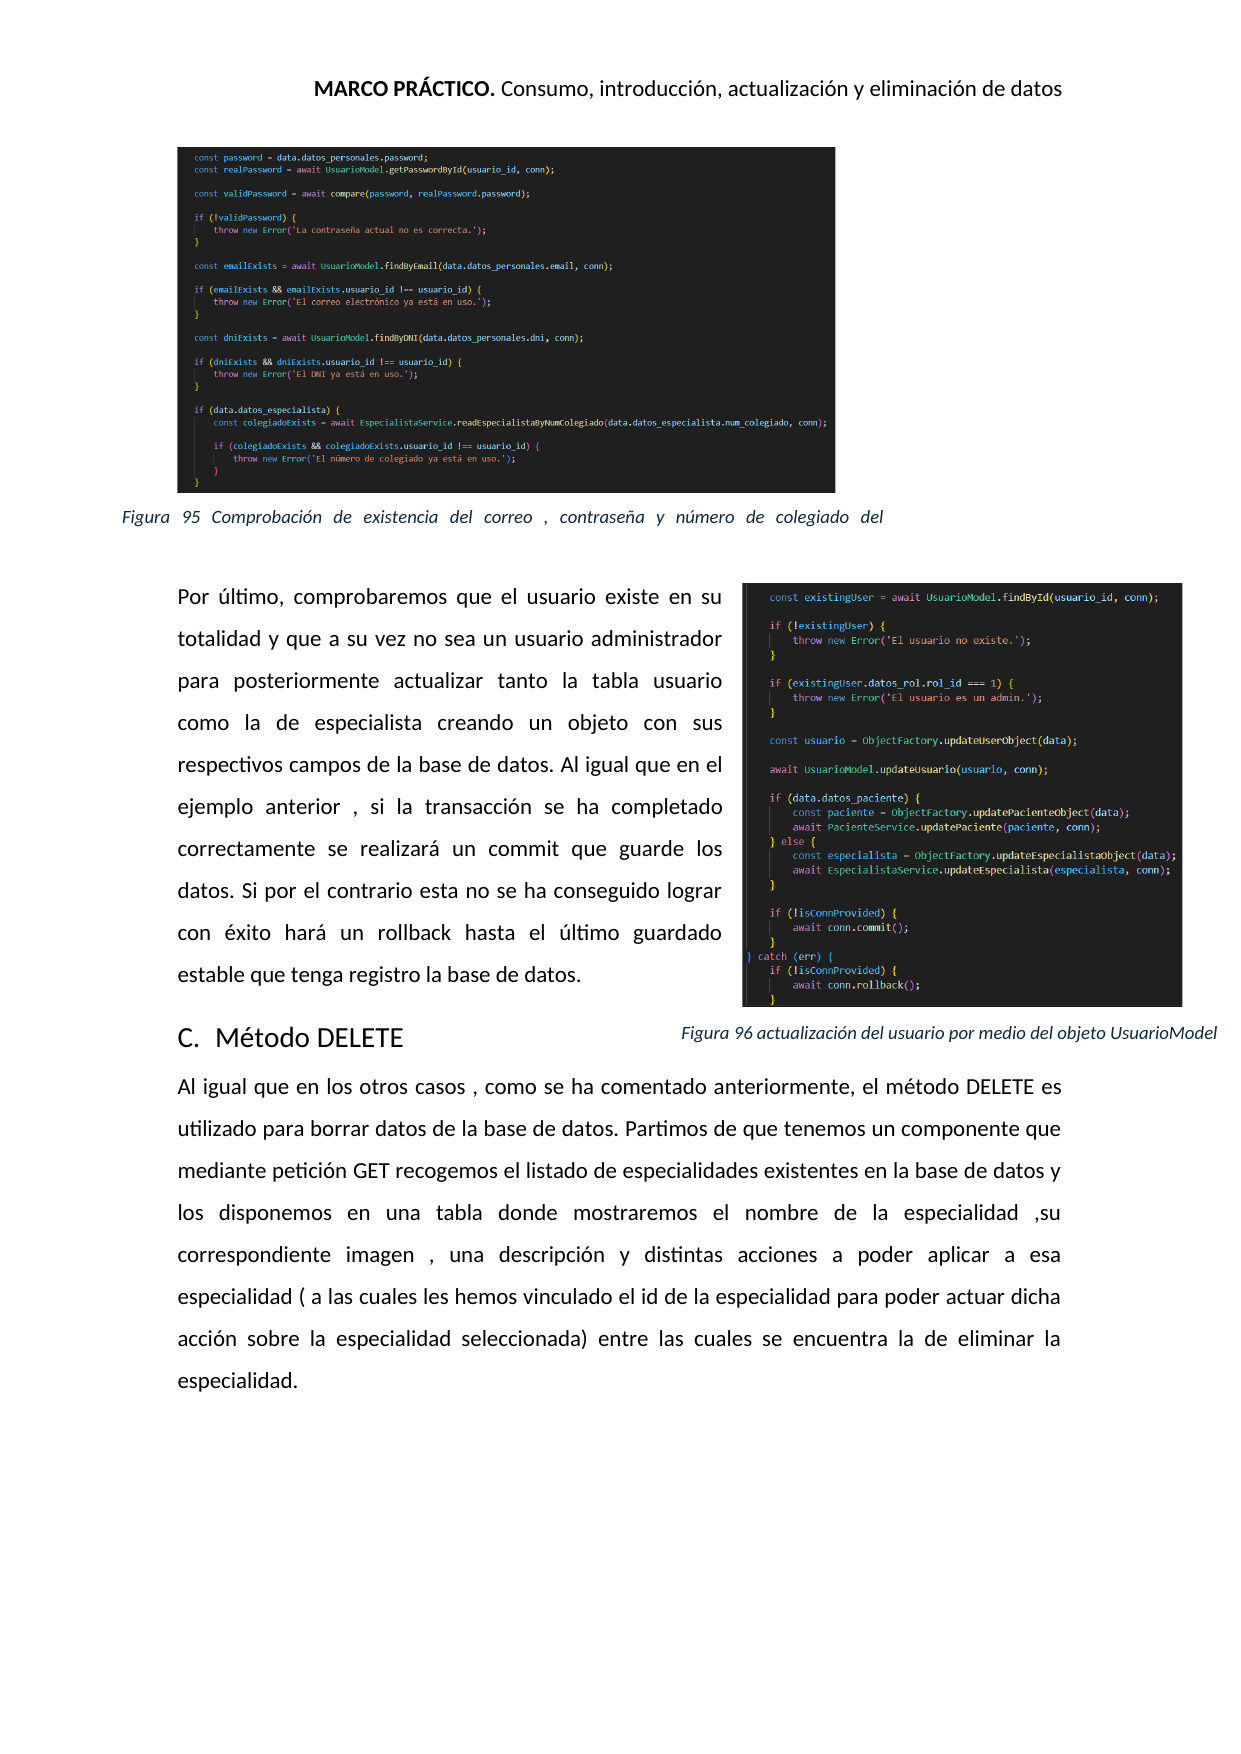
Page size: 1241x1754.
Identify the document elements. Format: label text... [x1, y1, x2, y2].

text Una vez confirmada la eliminación ,le pasaremos el id de asociado al service para que siga con el proceso de eliminación de la especialidad. [177, 1190, 1063, 1302]
text En cuanto a la lógica del frontend , tenemos asignado un evento que al pulsar en el botón “eliminar” salga un modal que confirme si el administrador está seguro de querer eliminar dicho registro. [177, 852, 1063, 964]
picture [177, 553, 1063, 763]
picture [177, 994, 692, 1160]
list Método DELETE [177, 148, 1063, 183]
text Al igual que en los otros casos , como se ha comentado anteriormente, el método DELETE es utilizado para borrar datos de la base de datos. Partimos de que tenemos un componente que mediante petición GET recogemos el listado de especialidades existentes en la base de datos y los disponemos en una tabla donde mostraremos el nombre de la especialidad ,su correspondiente imagen , una descripción y distintas acciones a poder aplicar a esa especialidad ( a las cuales les hemos vinculado el id de la especialidad para poder actuar dicha acción sobre la especialidad seleccionada) entre las cuales se encuentra la de eliminar la especialidad. [177, 201, 1063, 523]
